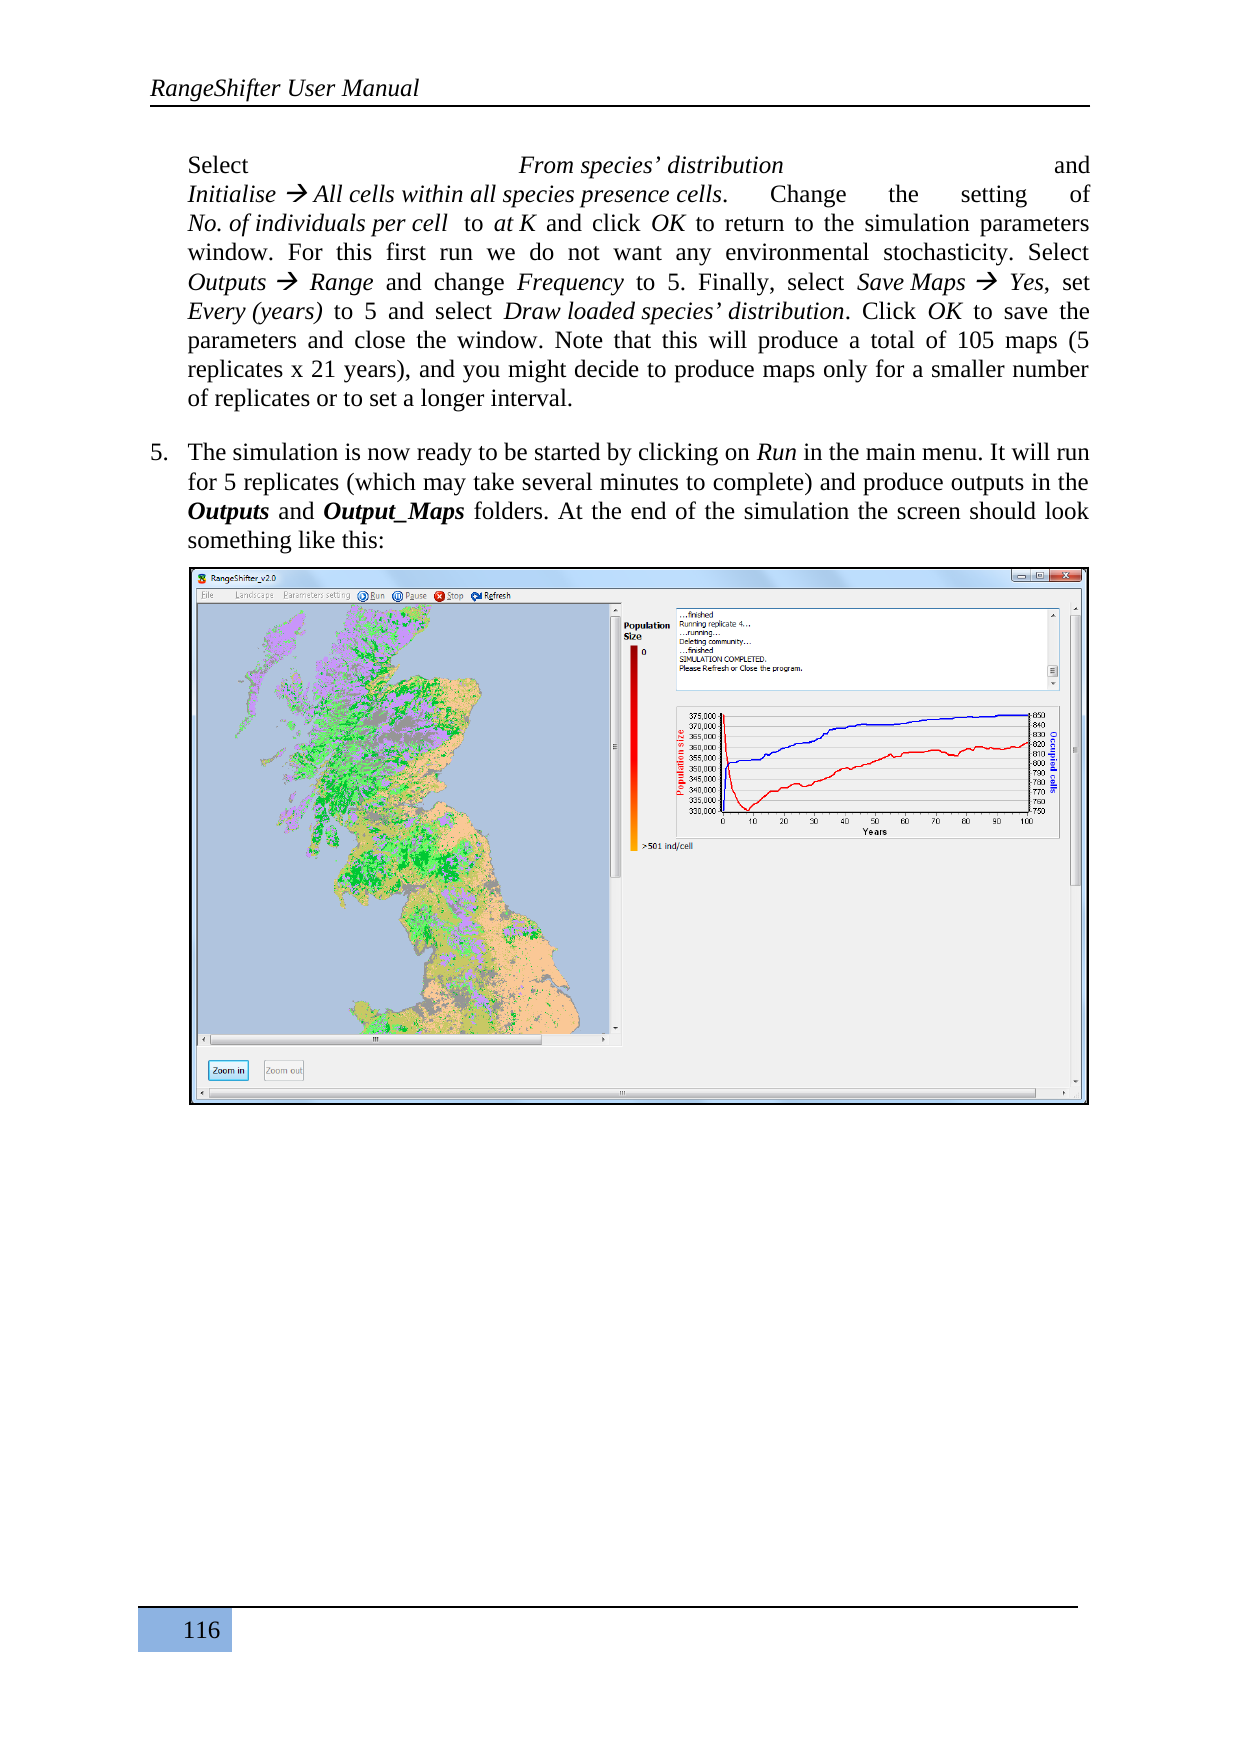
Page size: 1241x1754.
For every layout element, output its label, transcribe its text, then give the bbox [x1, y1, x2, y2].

text The simulation is now ready to be started by clicking on Run in the main menu. It will run for 5 replicates (which may take several minutes to complete) and produce outputs in the Outputs and Output_Maps folders. At the end of the simulation the screen should look something like this: [150, 437, 1090, 554]
picture [191, 569, 1087, 1103]
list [187, 150, 1090, 412]
